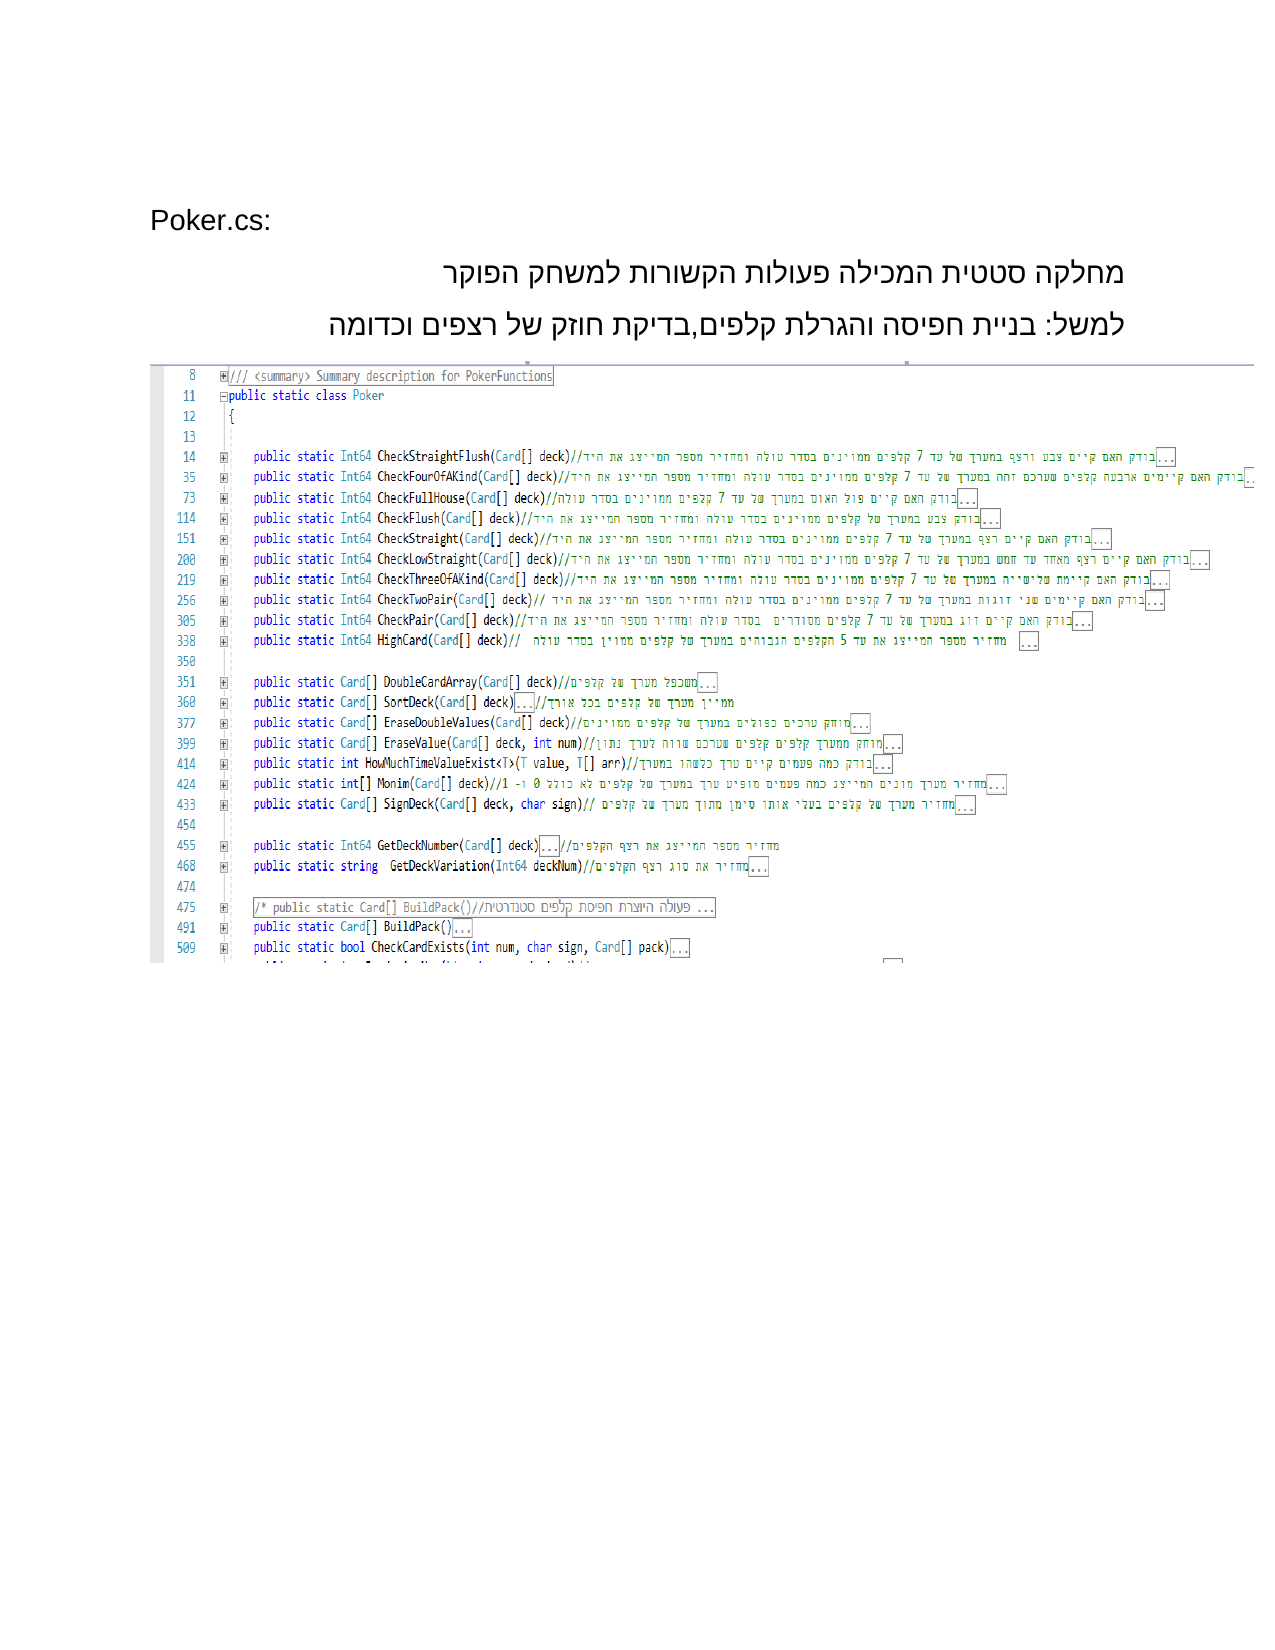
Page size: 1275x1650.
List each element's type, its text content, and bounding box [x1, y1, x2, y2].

picture [150, 361, 1255, 963]
text מחלקה סטטית המכילה פעולות הקשורות למשחק הפוקר [150, 256, 1125, 289]
text Poker.cs: [150, 203, 1125, 236]
text למשל: בניית חפיסה והגרלת קלפים,בדיקת חוזק של רצפים וכדומה [150, 308, 1125, 342]
